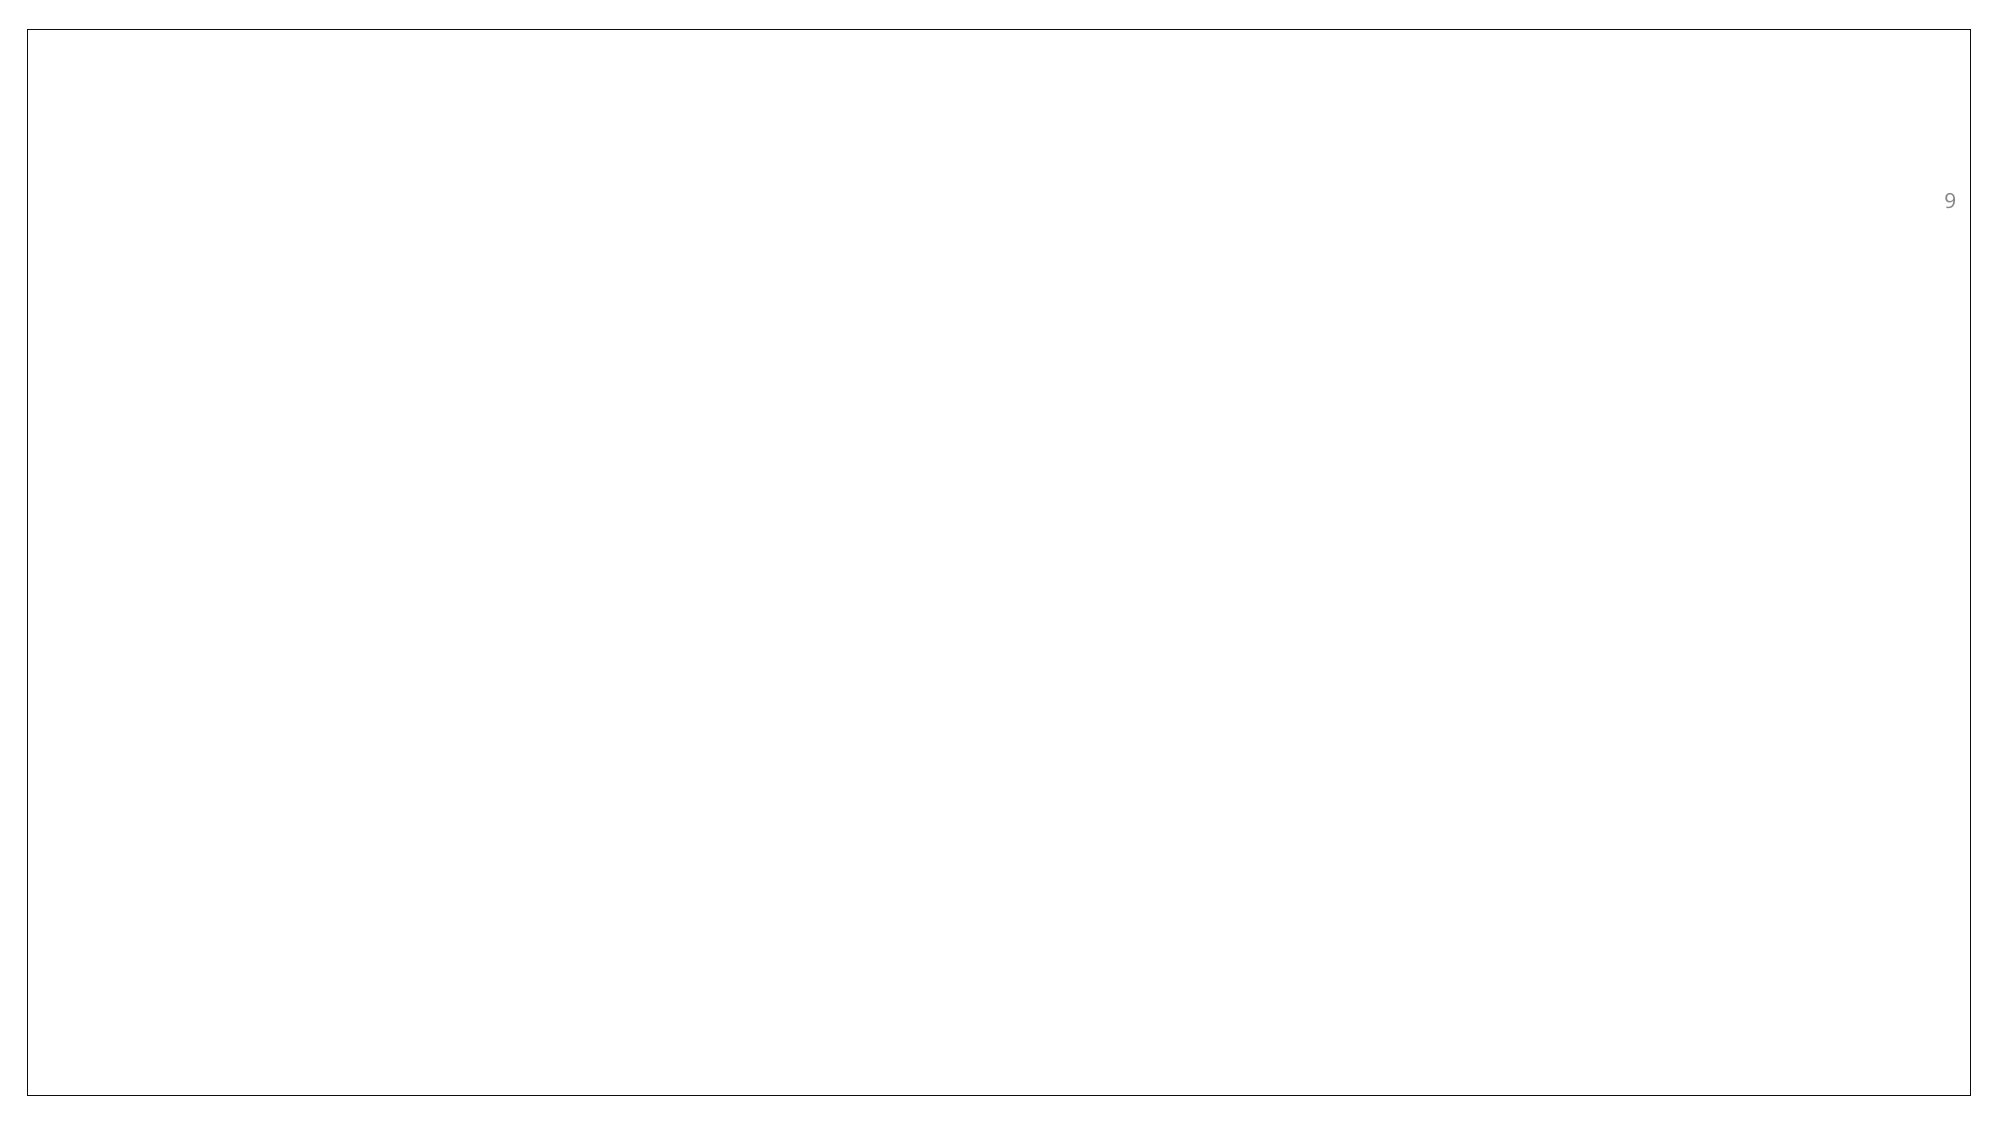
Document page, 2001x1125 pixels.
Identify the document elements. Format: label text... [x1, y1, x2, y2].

text 9 [28, 186, 1956, 215]
